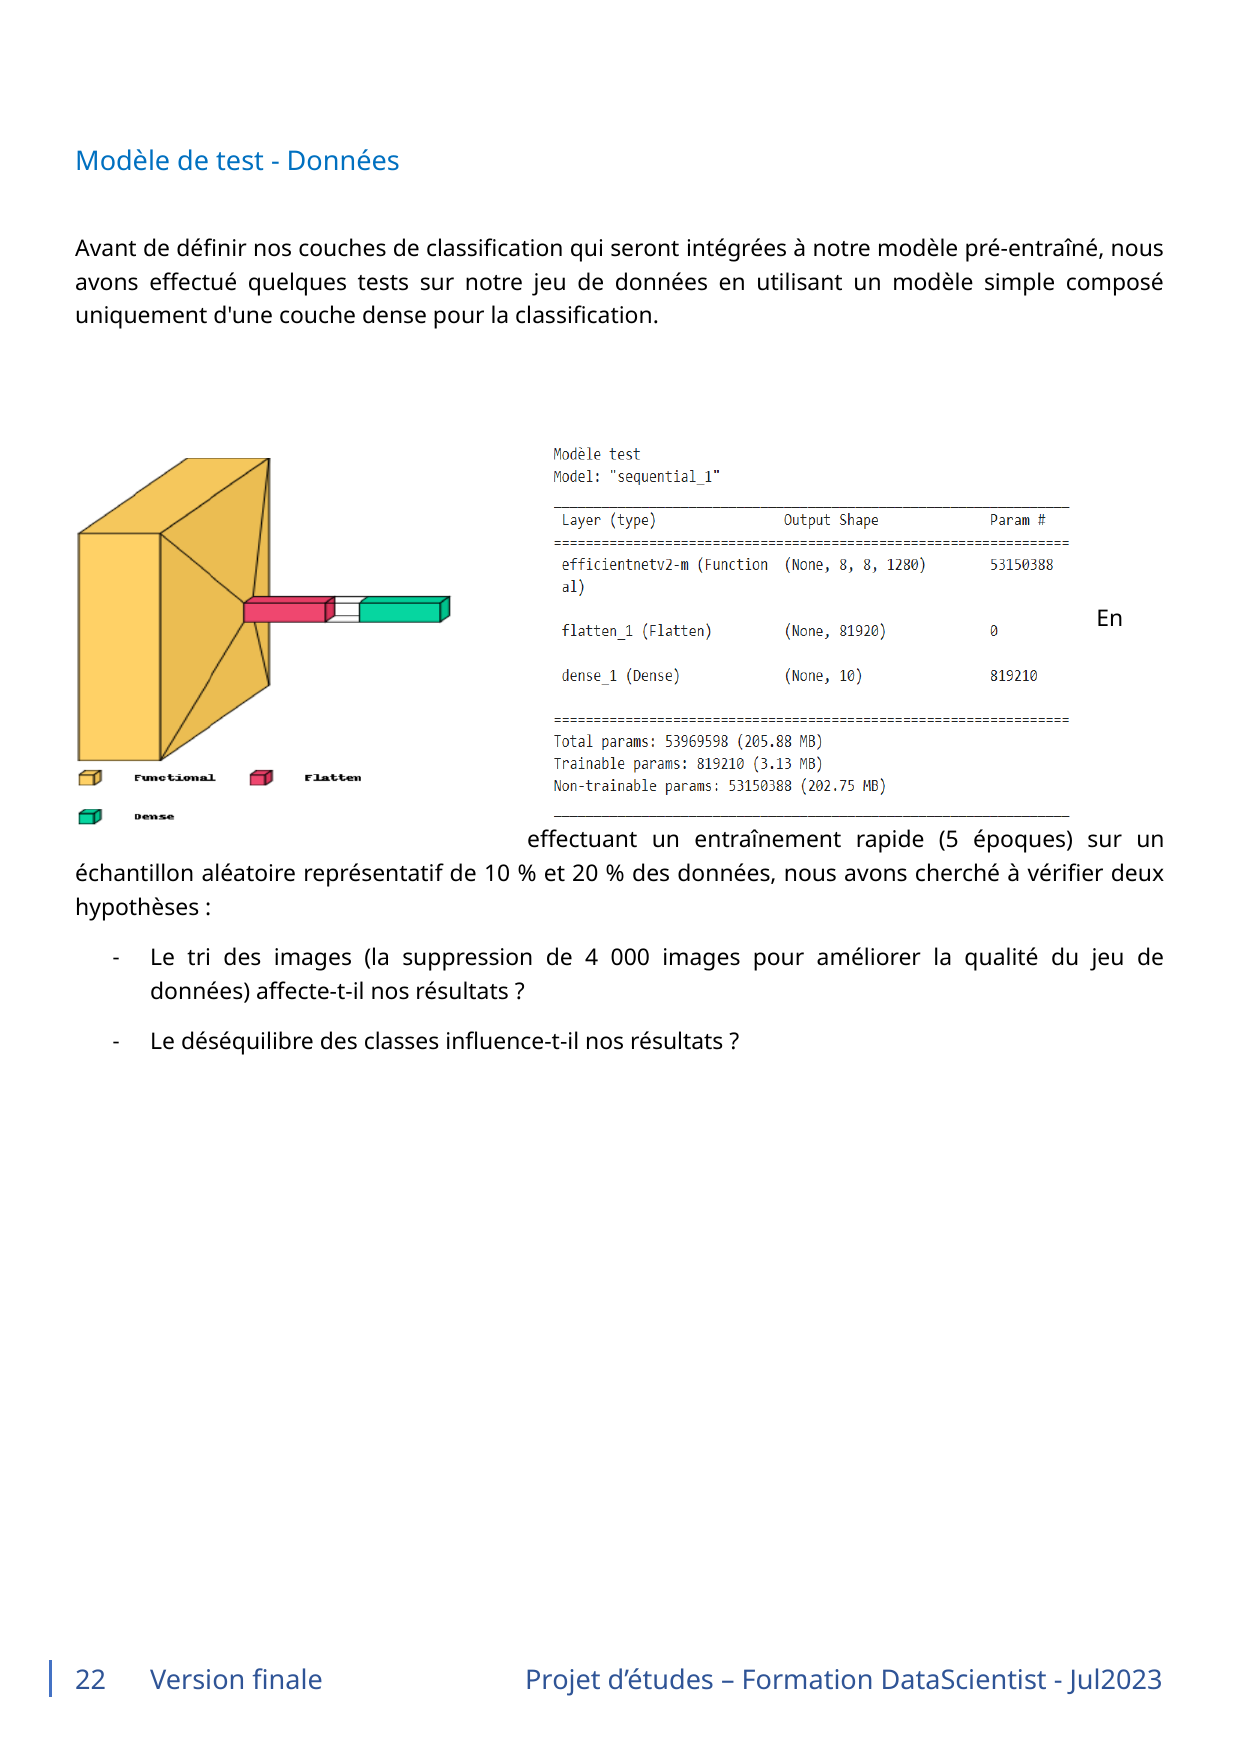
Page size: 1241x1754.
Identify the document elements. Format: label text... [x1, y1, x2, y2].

list Le déséquilibre des classes influence-t-il nos résultats ? [112, 1025, 1165, 1056]
text En effectuant un entraînement rapide (5 époques) sur un échantillon aléatoire représentatif de 10 % et 20 % des données, nous avons cherché à vérifier deux hypothèses : [75, 602, 1165, 922]
list Le tri des images (la suppression de 4 000 images pour améliorer la qualité du jeu de données) affecte-t-il nos résultats ? [112, 941, 1165, 1006]
picture [552, 435, 1077, 819]
text Modèle de test - Données [75, 142, 1165, 178]
text Avant de définir nos couches de classification qui seront intégrées à notre modèle pré-entraîné, nous avons effectué quelques tests sur notre jeu de données en utilisant un modèle simple composé uniquement d'une couche dense pour la classification. [75, 232, 1165, 331]
picture [61, 452, 508, 830]
